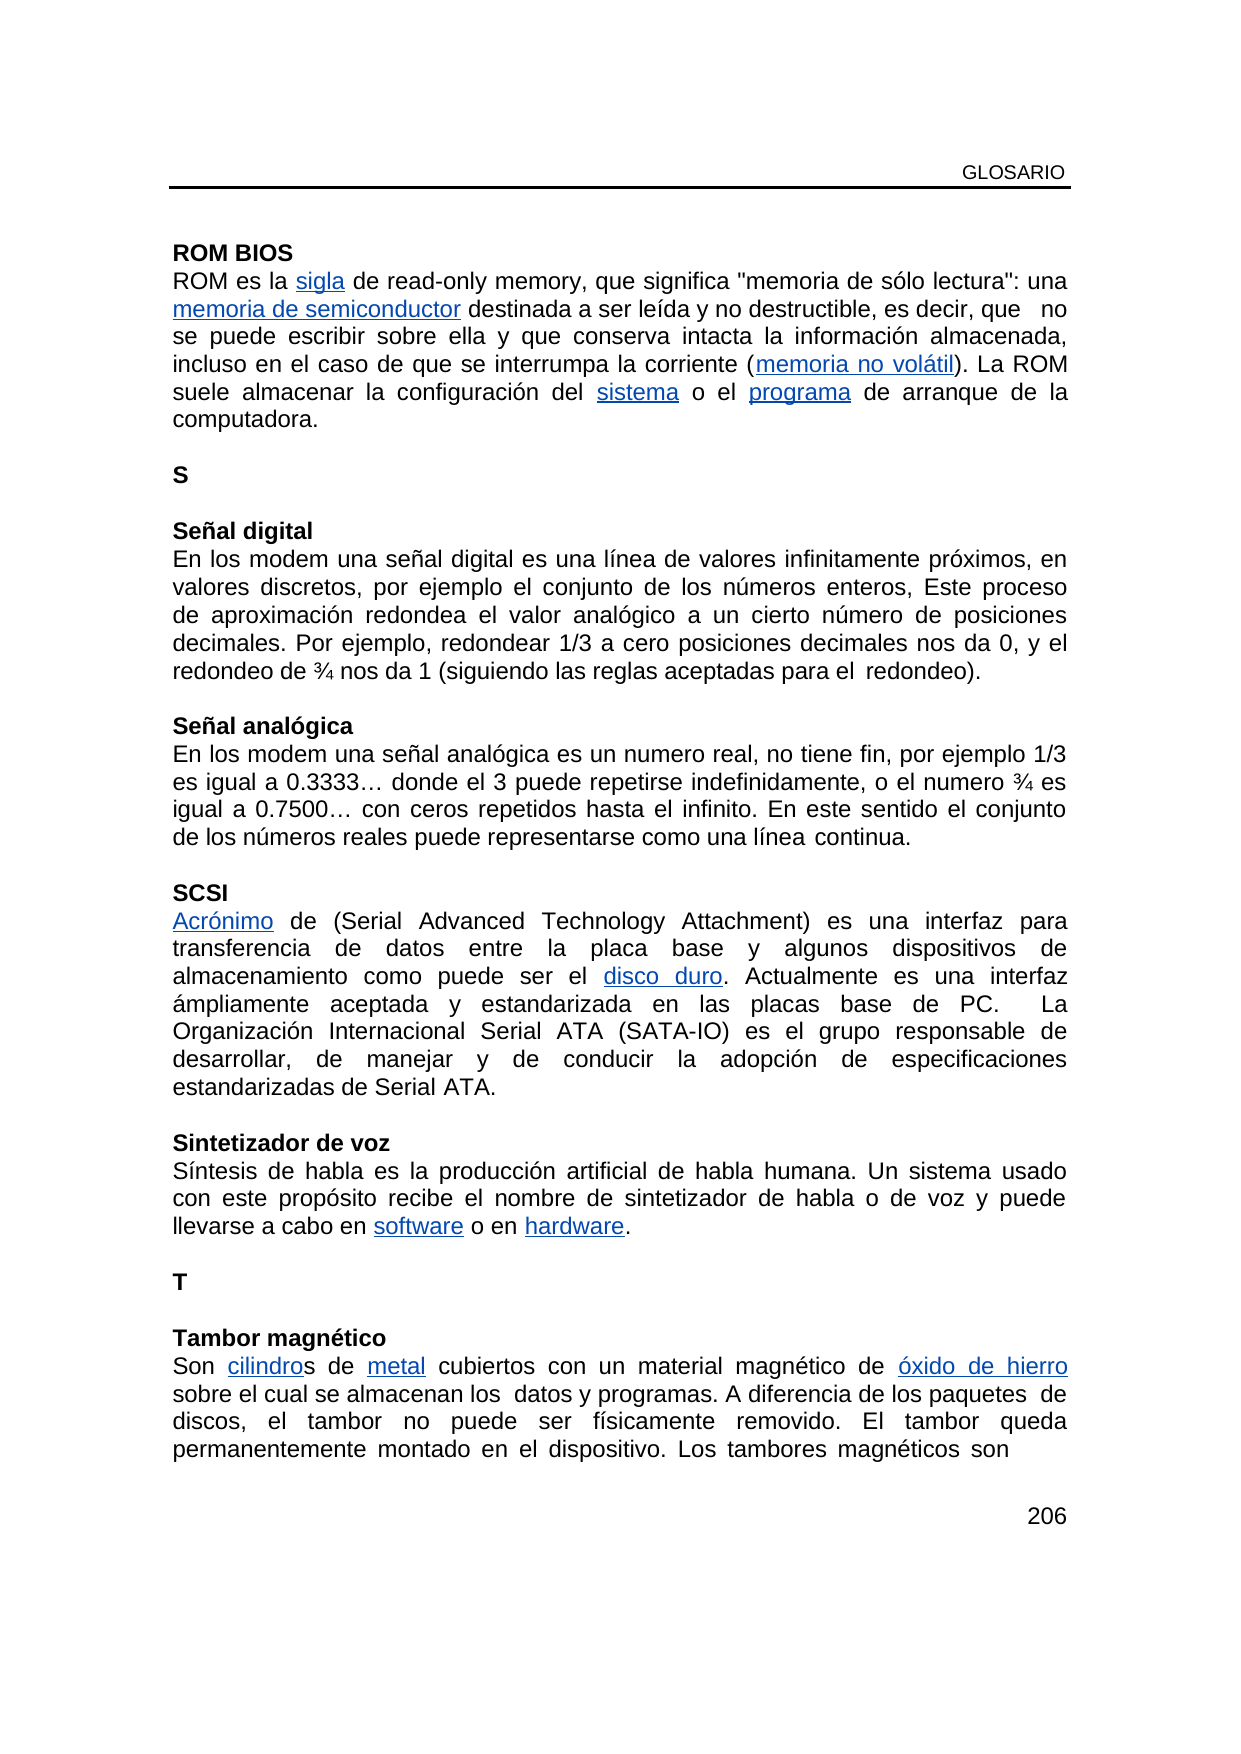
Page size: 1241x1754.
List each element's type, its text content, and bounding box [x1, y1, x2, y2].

subtitle Señal analógica [172, 712, 1123, 739]
text En los modem una señal digital es una línea de valores infinitamente próximos, en valores discretos, por ejemplo el conjunto de los números enteros, Este proceso de aproximación redondea el valor analógico a un cierto número de posiciones decimales. Por ejemplo, redondear 1/3 a cero posiciones decimales nos da 0, y el redondeo de ¾ nos da 1 (siguiendo las reglas aceptadas para el redondeo). [172, 545, 1069, 684]
text ROM es la sigla de read-only memory, que significa "memoria de sólo lectura": una memoria de semiconductor destinada a ser leída y no destructible, es decir, que no se puede escribir sobre ella y que conserva intacta la información almacenada, incluso en el caso de que se interrumpa la corriente (memoria no volátil). La ROM suele almacenar la configuración del sistema o el programa de arranque de la computadora. [172, 267, 1068, 433]
subtitle ROM BIOS [172, 239, 1123, 266]
text Son cilindros de metal cubiertos con un material magnético de óxido de hierro sobre el cual se almacenan los datos y programas. A diferencia de los paquetes de discos, el tambor no puede ser físicamente removido. El tambor queda permanentemente montado en el dispositivo. Los tambores magnéticos son [172, 1352, 1069, 1462]
subtitle S [172, 461, 1123, 489]
subtitle T [172, 1268, 1123, 1296]
subtitle Sintetizador de voz [172, 1129, 1123, 1156]
text Acrónimo de (Serial Advanced Technology Attachment) es una interfaz para transferencia de datos entre la placa base y algunos dispositivos de almacenamiento como puede ser el disco duro. Actualmente es una interfaz ámpliamente aceptada y estandarizada en las placas base de PC. La Organización Internacional Serial ATA (SATA-IO) es el grupo responsable de desarrollar, de manejar y de conducir la adopción de especificaciones estandarizadas de Serial ATA. [172, 907, 1069, 1100]
text Señal digital [172, 517, 1123, 545]
text Tambor magnético [172, 1324, 1123, 1352]
subtitle SCSI [172, 879, 1123, 906]
text Síntesis de habla es la producción artificial de habla humana. Un sistema usado con este propósito recibe el nombre de sintetizador de habla o de voz y puede llevarse a cabo en software o en hardware. [172, 1157, 1068, 1239]
text En los modem una señal analógica es un numero real, no tiene fin, por ejemplo 1/3 es igual a 0.3333… donde el 3 puede repetirse indefinidamente, o el numero ¾ es igual a 0.7500… con ceros repetidos hasta el infinito. En este sentido el conjunto de los números reales puede representarse como una línea continua. [172, 740, 1068, 850]
